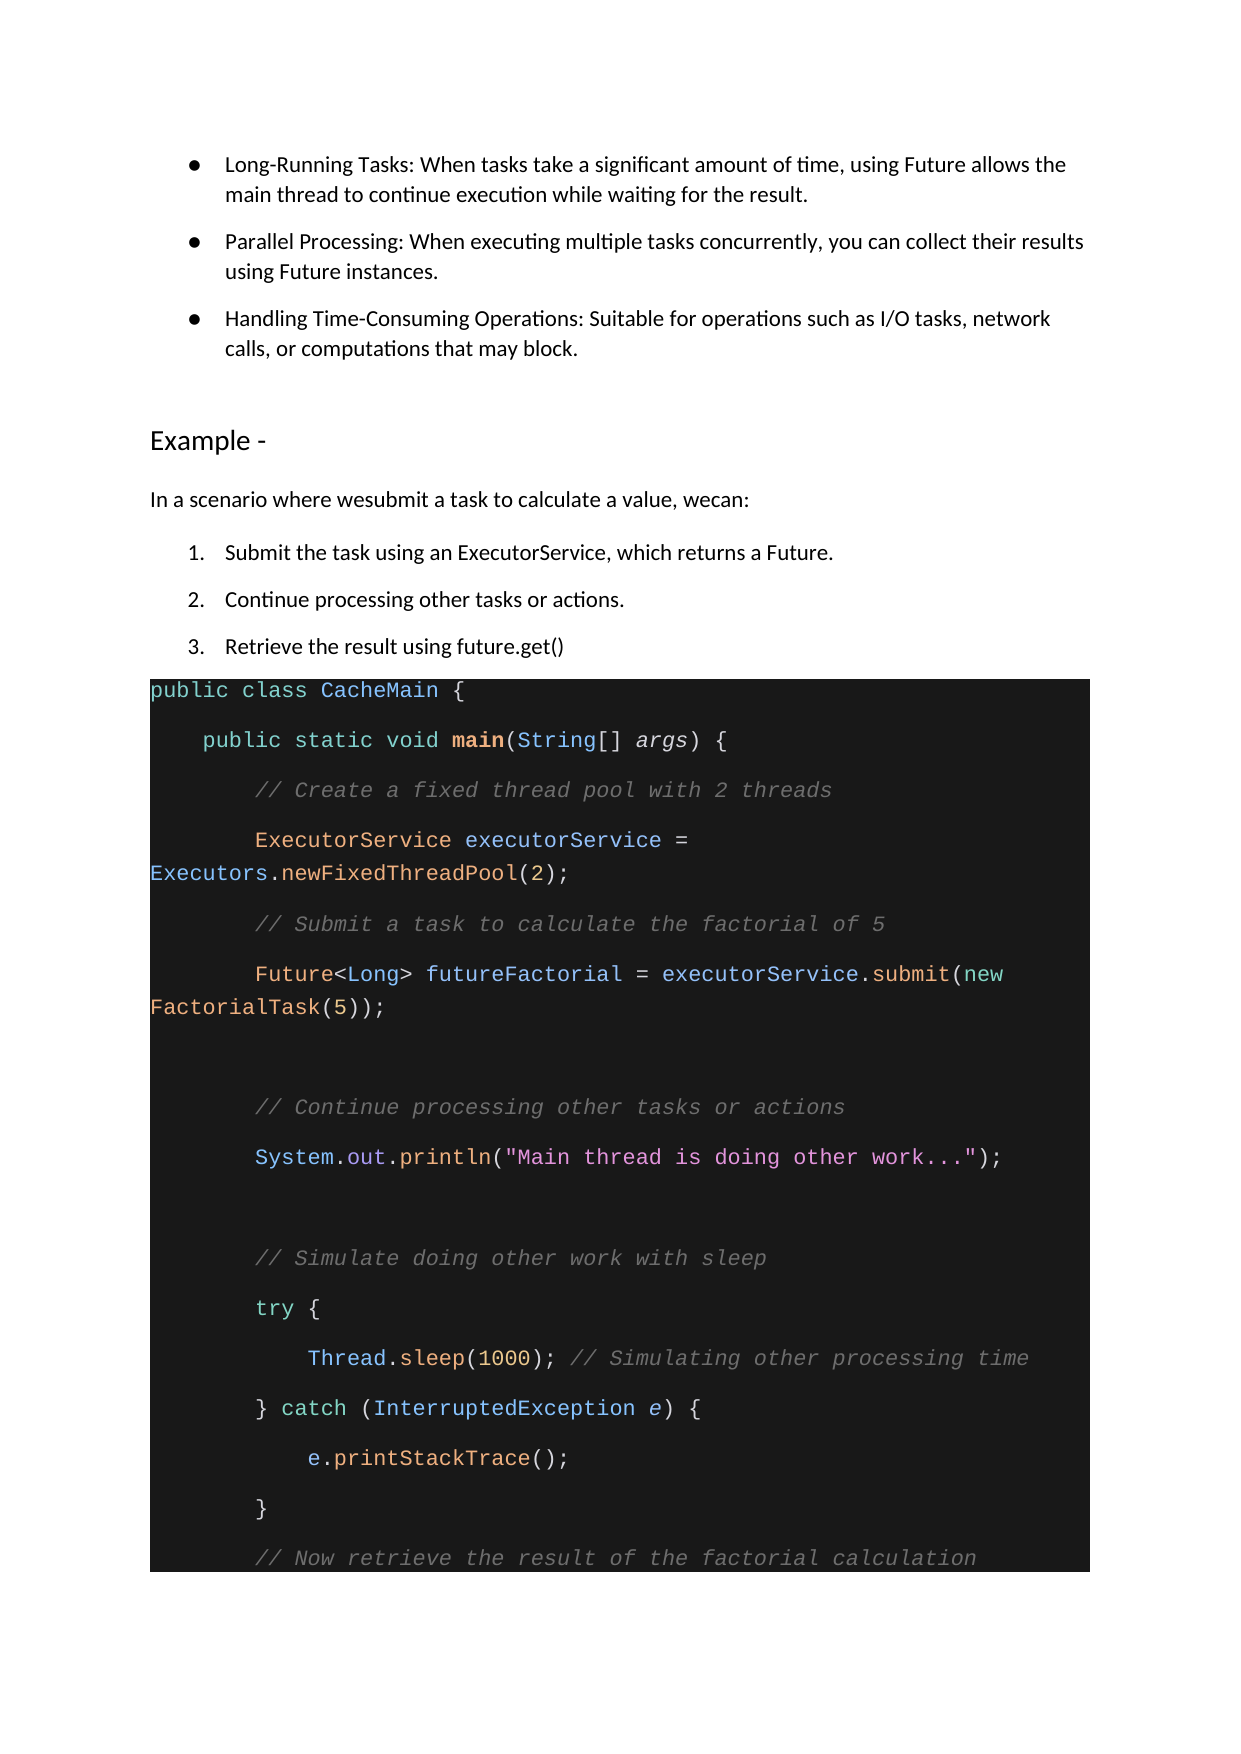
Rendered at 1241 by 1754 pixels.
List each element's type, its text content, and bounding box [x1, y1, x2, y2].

text Thread.sleep(1000); // Simulating other processing time [150, 1347, 1090, 1372]
text // Create a fixed thread pool with 2 threads [150, 779, 1090, 804]
text e.printStackTrace(); [150, 1447, 1090, 1472]
text ExecutorService executorService = Executors.newFixedThreadPool(2); [150, 829, 1090, 887]
text } [150, 1497, 1090, 1522]
text // Now retrieve the result of the factorial calculation [150, 1547, 1090, 1572]
list Handling Time-Consuming Operations: Suitable for operations such as I/O tasks, network calls, or computations that may block. [187, 304, 1090, 362]
text public class CacheMain { [150, 679, 1090, 704]
text Example - [150, 422, 1090, 457]
list Parallel Processing: When executing multiple tasks concurrently, you can collect their results using Future instances. [187, 227, 1090, 285]
list Continue processing other tasks or actions. [187, 585, 1090, 613]
list Long-Running Tasks: When tasks take a significant amount of time, using Future allows the main thread to continue execution while waiting for the result. [187, 150, 1090, 208]
text Future<Long> futureFactorial = executorService.submit(new FactorialTask(5)); [150, 963, 1090, 1021]
text System.out.println("Main thread is doing other work..."); [150, 1147, 1090, 1171]
text In a scenario where wesubmit a task to calculate a value, wecan: [150, 485, 1090, 513]
text // Submit a task to calculate the factorial of 5 [150, 913, 1090, 937]
text public static void main(String[] args) { [150, 729, 1090, 754]
text try { [150, 1297, 1090, 1322]
text } catch (InterruptedException e) { [150, 1397, 1090, 1422]
text // Continue processing other tasks or actions [150, 1096, 1090, 1121]
list Retrieve the result using future.get() [187, 632, 1090, 660]
list Submit the task using an ExecutorService, which returns a Future. [187, 538, 1090, 566]
text // Simulate doing other work with sleep [150, 1247, 1090, 1272]
